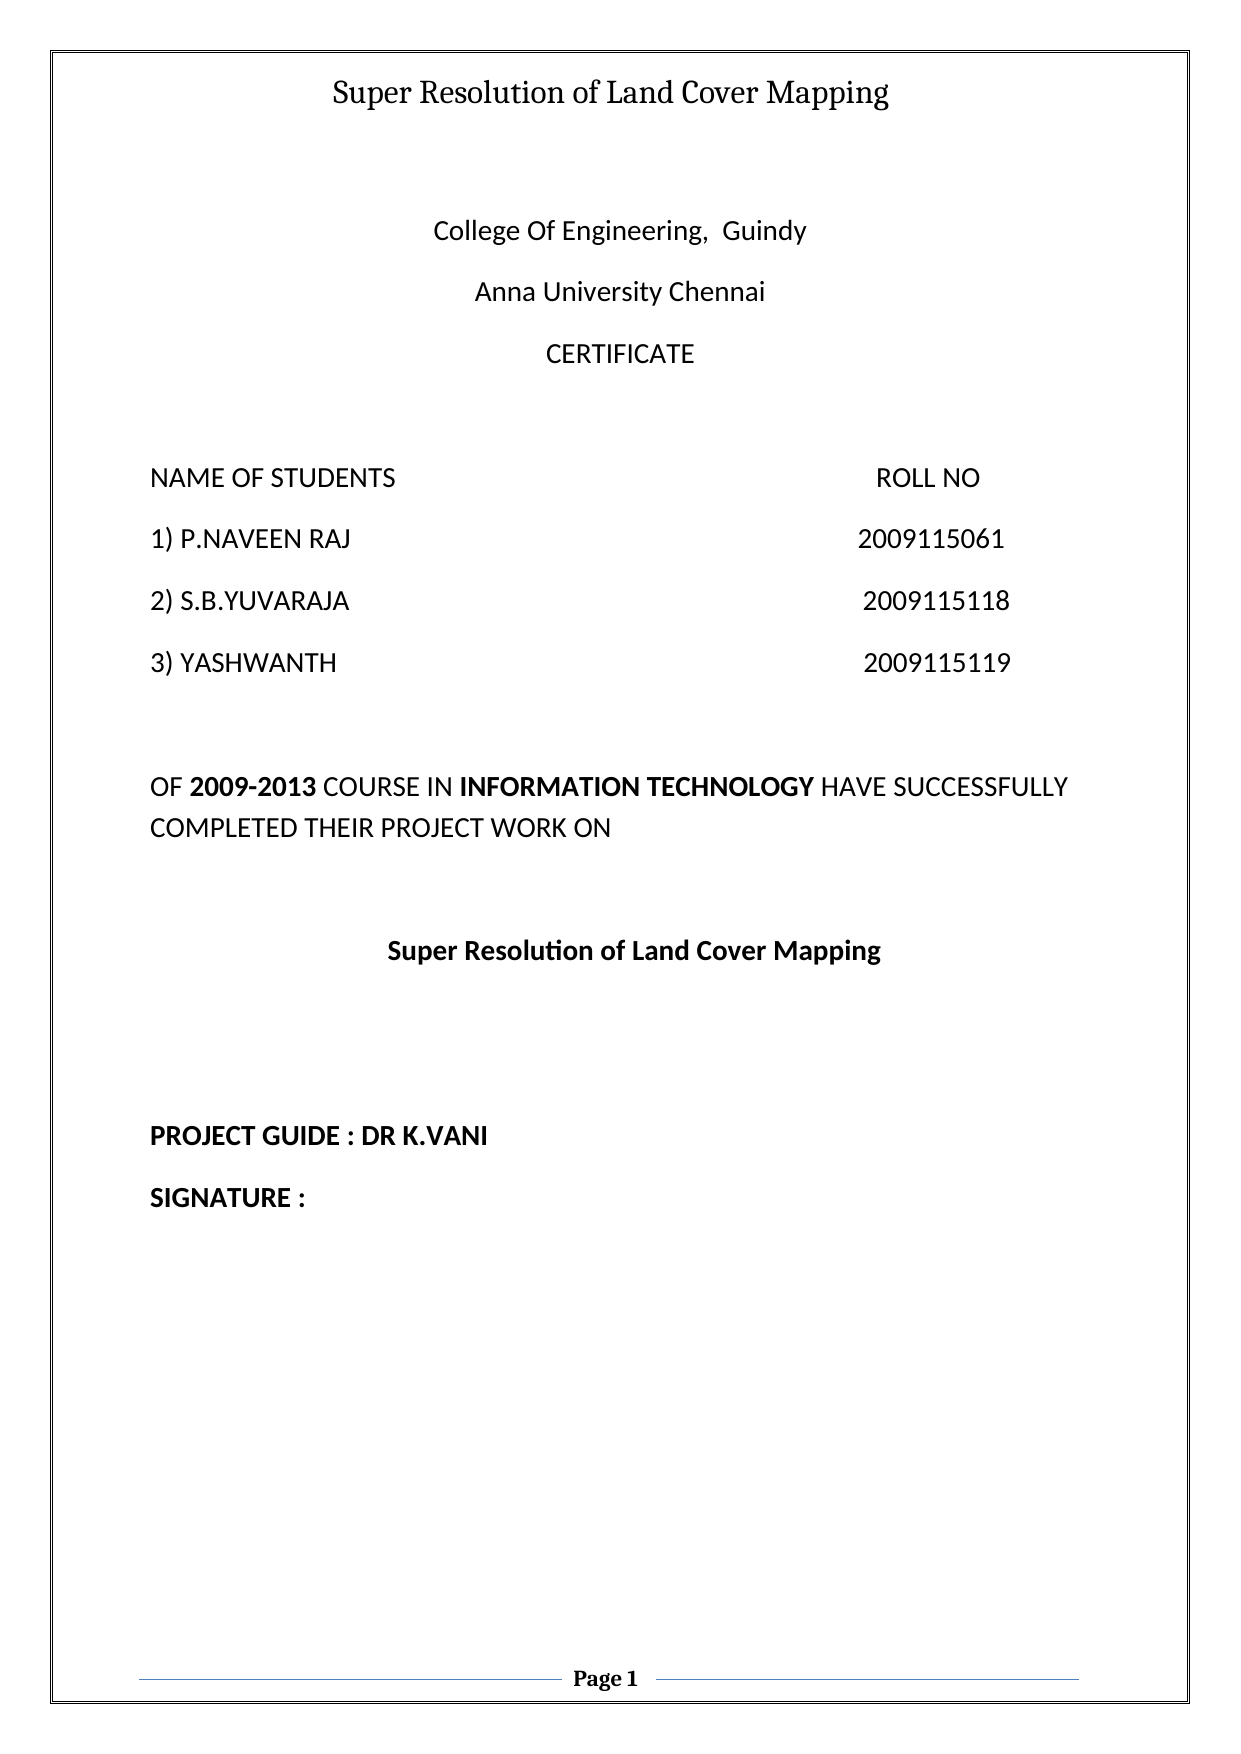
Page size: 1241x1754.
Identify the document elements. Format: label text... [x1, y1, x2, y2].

text Anna University Chennai [150, 273, 1090, 309]
text SIGNATURE : [150, 1179, 1090, 1215]
text PROJECT GUIDE : DR K.VANI [150, 1117, 1090, 1153]
text Super Resolution of Land Cover Mapping [150, 932, 1090, 968]
text OF 2009-2013 COURSE IN INFORMATION TECHNOLOGY HAVE SUCCESSFULLY COMPLETED THEIR PROJECT WORK ON [150, 768, 1090, 844]
text 1) P.NAVEEN RAJ 2009115061 [150, 521, 1090, 556]
text 2) S.B.YUVARAJA 2009115118 [150, 582, 1090, 618]
text College Of Engineering, Guindy [150, 212, 1090, 247]
text NAME OF STUDENTS ROLL NO [150, 459, 1090, 494]
text CERTIFICATE [150, 335, 1090, 371]
text 3) YASHWANTH 2009115119 [150, 644, 1090, 680]
